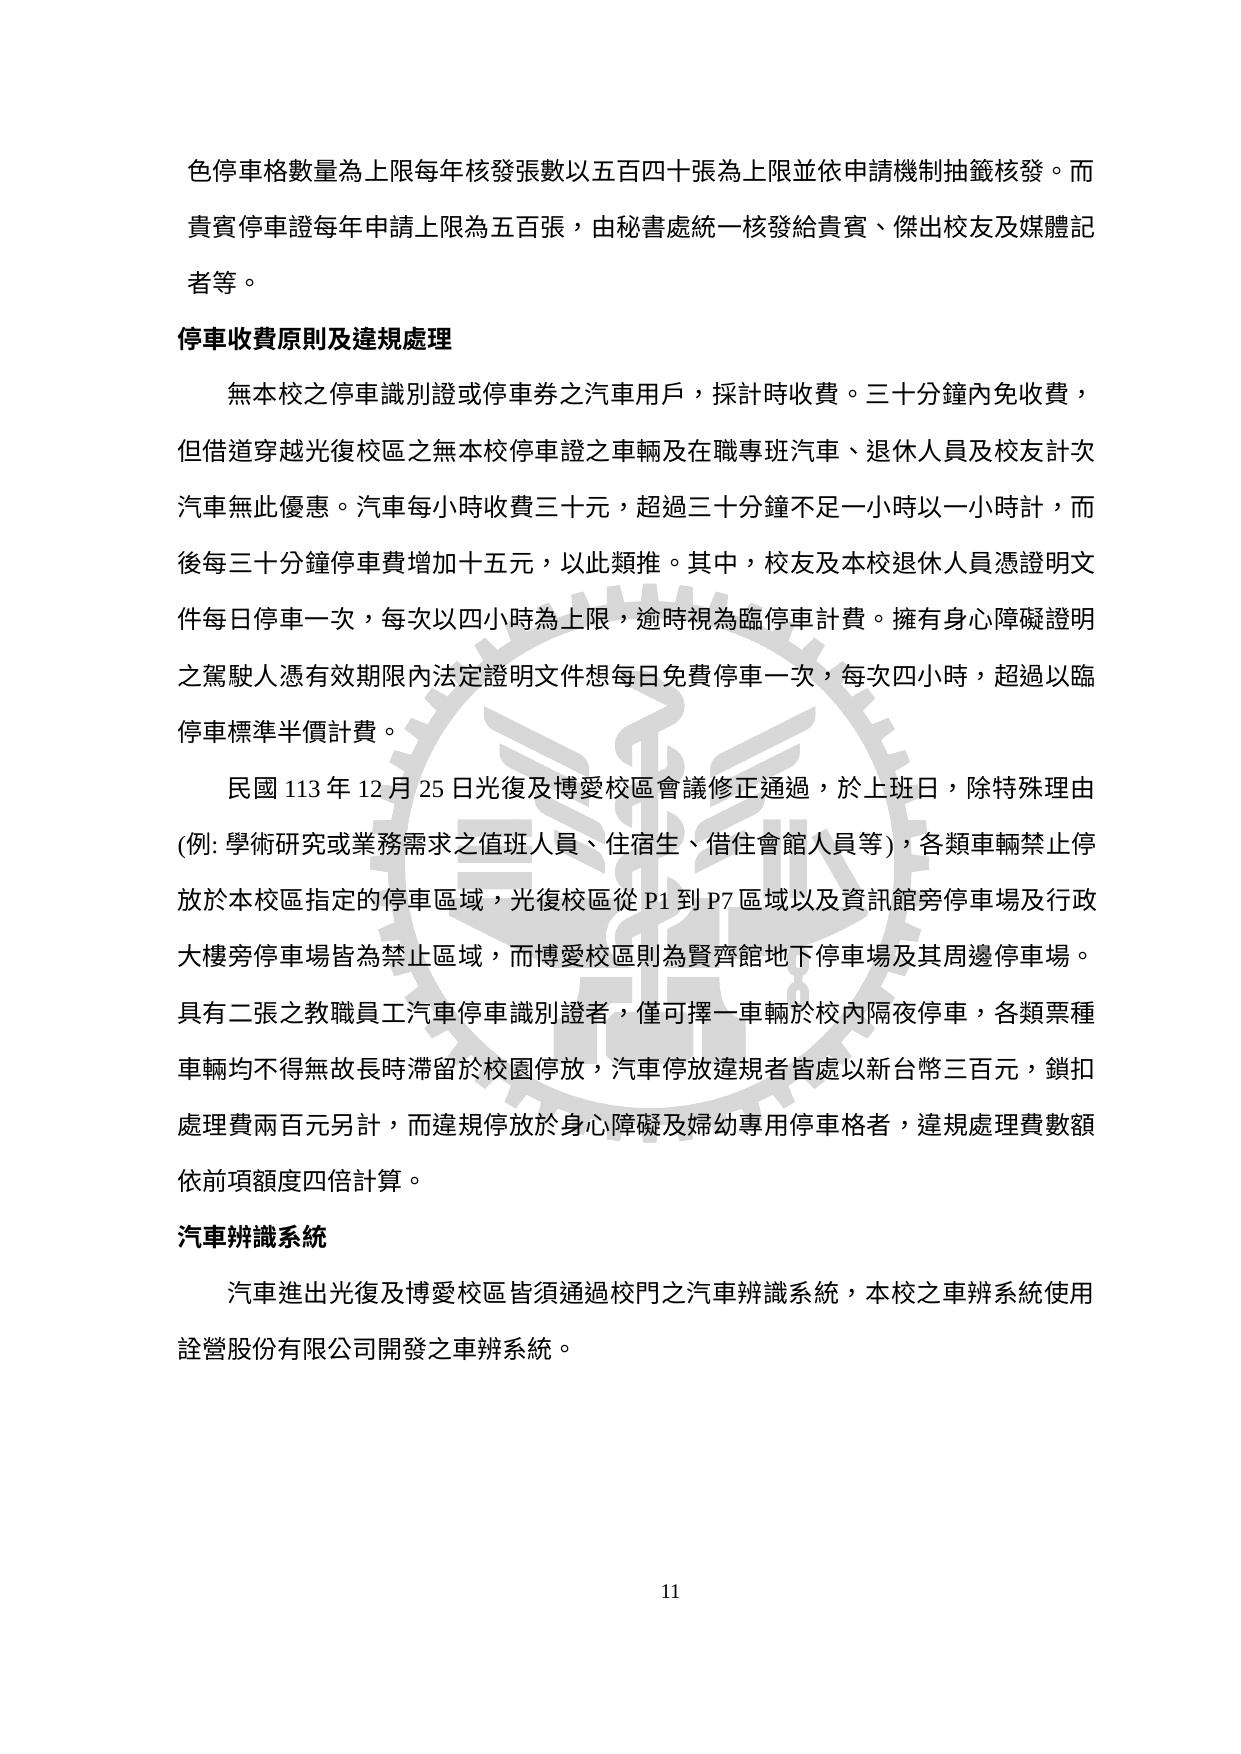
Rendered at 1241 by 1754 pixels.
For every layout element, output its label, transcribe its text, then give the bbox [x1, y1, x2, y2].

text 無本校之停車識別證或停車券之汽車用戶，採計時收費。三十分鐘內免收費，但借道穿越光復校區之無本校停車證之車輛及在職專班汽車、退休人員及校友計次汽車無此優惠。汽車每小時收費三十元，超過三十分鐘不足一小時以一小時計，而後每三十分鐘停車費增加十五元，以此類推。其中，校友及本校退休人員憑證明文件每日停車一次，每次以四小時為上限，逾時視為臨停車計費。擁有身心障礙證明之駕駛人憑有效期限內法定證明文件想每日免費停車一次，每次四小時，超過以臨停車標準半價計費。 [177, 374, 1097, 749]
text 停車收費原則及違規處理 [177, 319, 1097, 356]
text 汽車辨識系統 [177, 1217, 1097, 1254]
text 民國113年12月25日光復及博愛校區會議修正通過，於上班日，除特殊理由(例: 學術研究或業務需求之值班人員、住宿生、借住會館人員等)，各類車輛禁止停放於本校區指定的停車區域，光復校區從P1到P7區域以及資訊館旁停車場及行政大樓旁停車場皆為禁止區域，而博愛校區則為賢齊館地下停車場及其周邊停車場。具有二張之教職員工汽車停車識別證者，僅可擇一車輛於校內隔夜停車，各類票種車輛均不得無故長時滯留於校園停放，汽車停放違規者皆處以新台幣三百元，鎖扣處理費兩百元另計，而違規停放於身心障礙及婦幼專用停車格者，違規處理費數額依前項額度四倍計算。 [177, 767, 1097, 1199]
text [187, 151, 1097, 301]
text 汽車進出光復及博愛校區皆須通過校門之汽車辨識系統，本校之車辨系統使用詮營股份有限公司開發之車辨系統。 [177, 1272, 1097, 1366]
